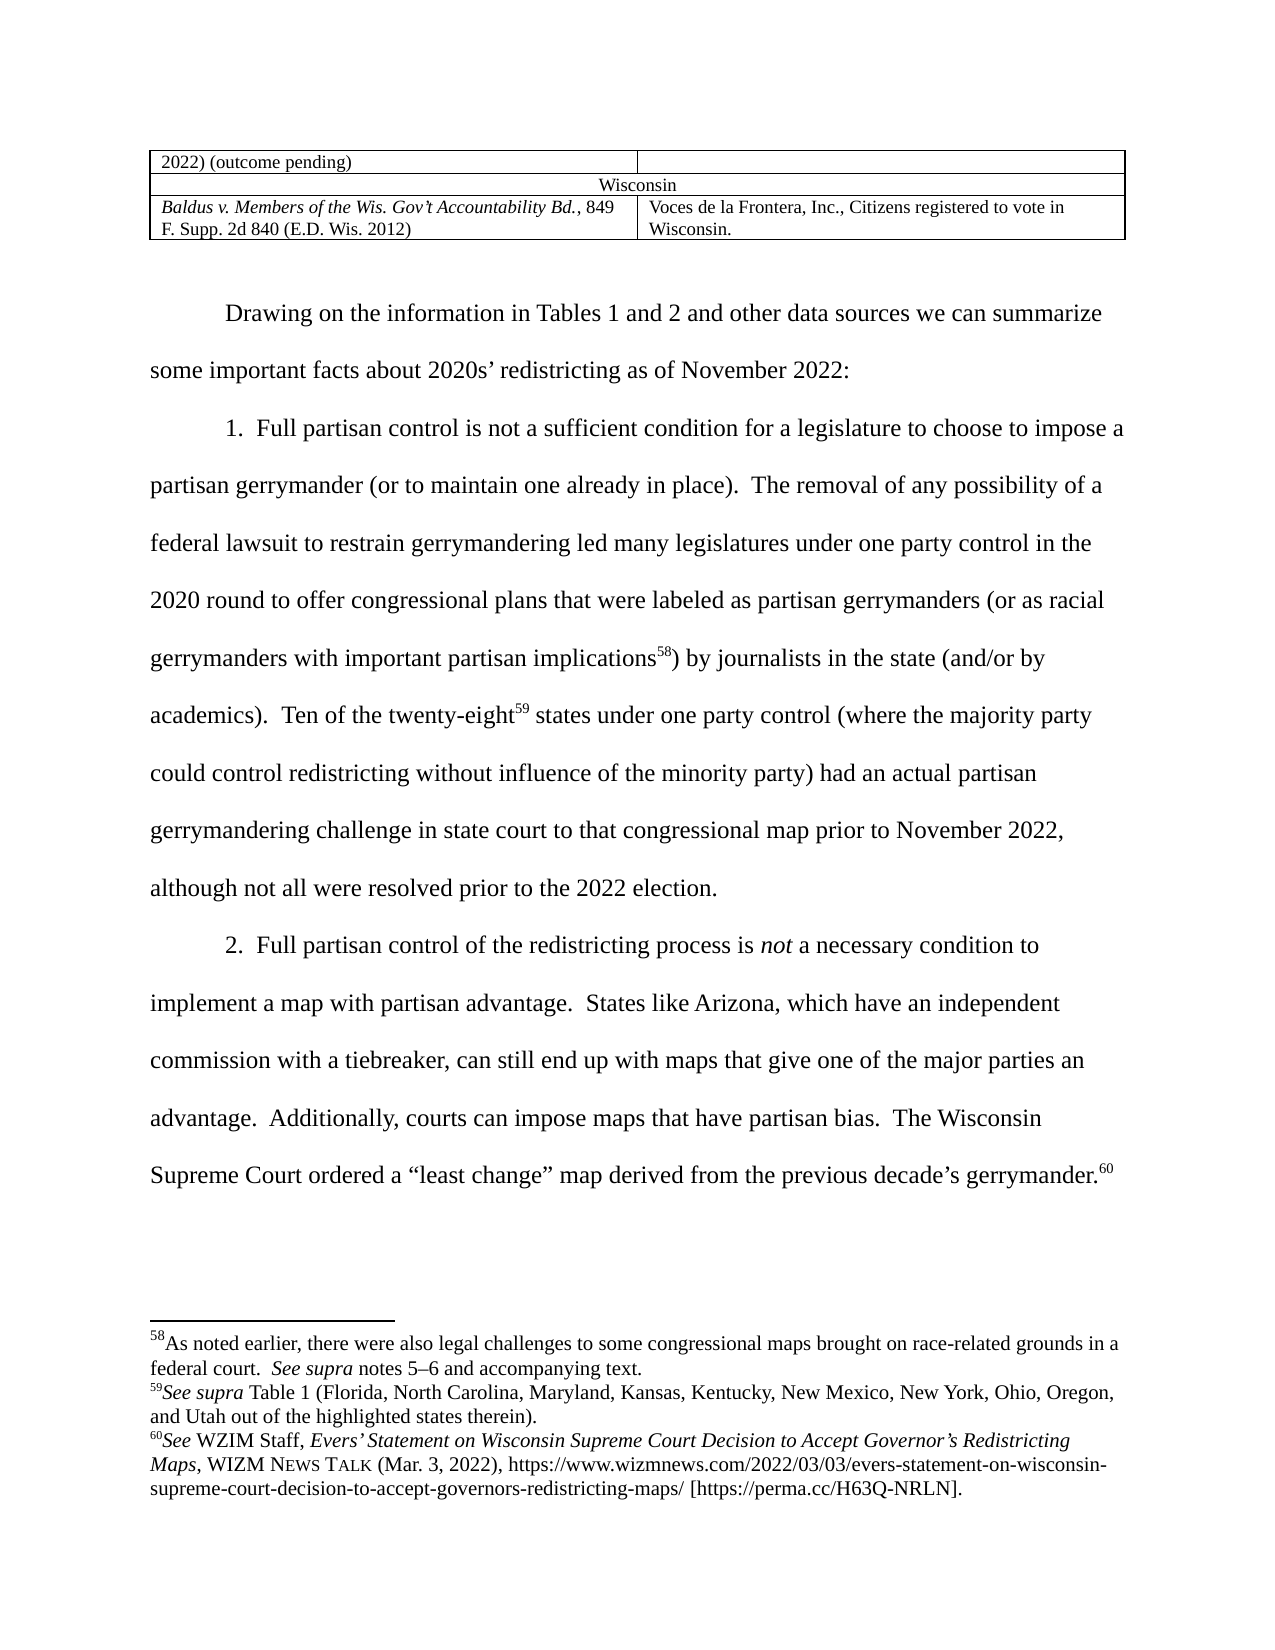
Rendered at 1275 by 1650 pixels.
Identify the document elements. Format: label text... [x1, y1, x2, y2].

table_cell Wisconsin [151, 174, 1124, 195]
table_cell Voces de la Frontera, Inc., Citizens registered to vote in Wisconsin. [638, 196, 1124, 239]
text Drawing on the information in Tables 1 and 2 and other data sources we can summarize some important facts about 2020s’ redistricting as of November 2022: [150, 298, 1125, 384]
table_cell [638, 151, 1124, 173]
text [150, 930, 1125, 1189]
text 1. Full partisan control is not a sufficient condition for a legislature to choose to impose a partisan gerrymander (or to maintain one already in place). The removal of any possibility of a federal lawsuit to restrain gerrymandering led many legislatures under one party control in the 2020 round to offer congressional plans that were labeled as partisan gerrymanders (or as racial gerrymanders with important partisan implications) by journalists in the state (and/or by academics). Ten of the twenty-eight states under one party control (where the majority party could control redistricting without influence of the minority party) had an actual partisan gerrymandering challenge in state court to that congressional map prior to November 2022, although not all were resolved prior to the 2022 election. [150, 413, 1125, 902]
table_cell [151, 151, 637, 173]
table_cell Baldus v. Members of the Wis. Gov’t Accountability Bd., 849 F. Supp. 2d 840 (E.D. Wis. 2012) [151, 196, 637, 239]
